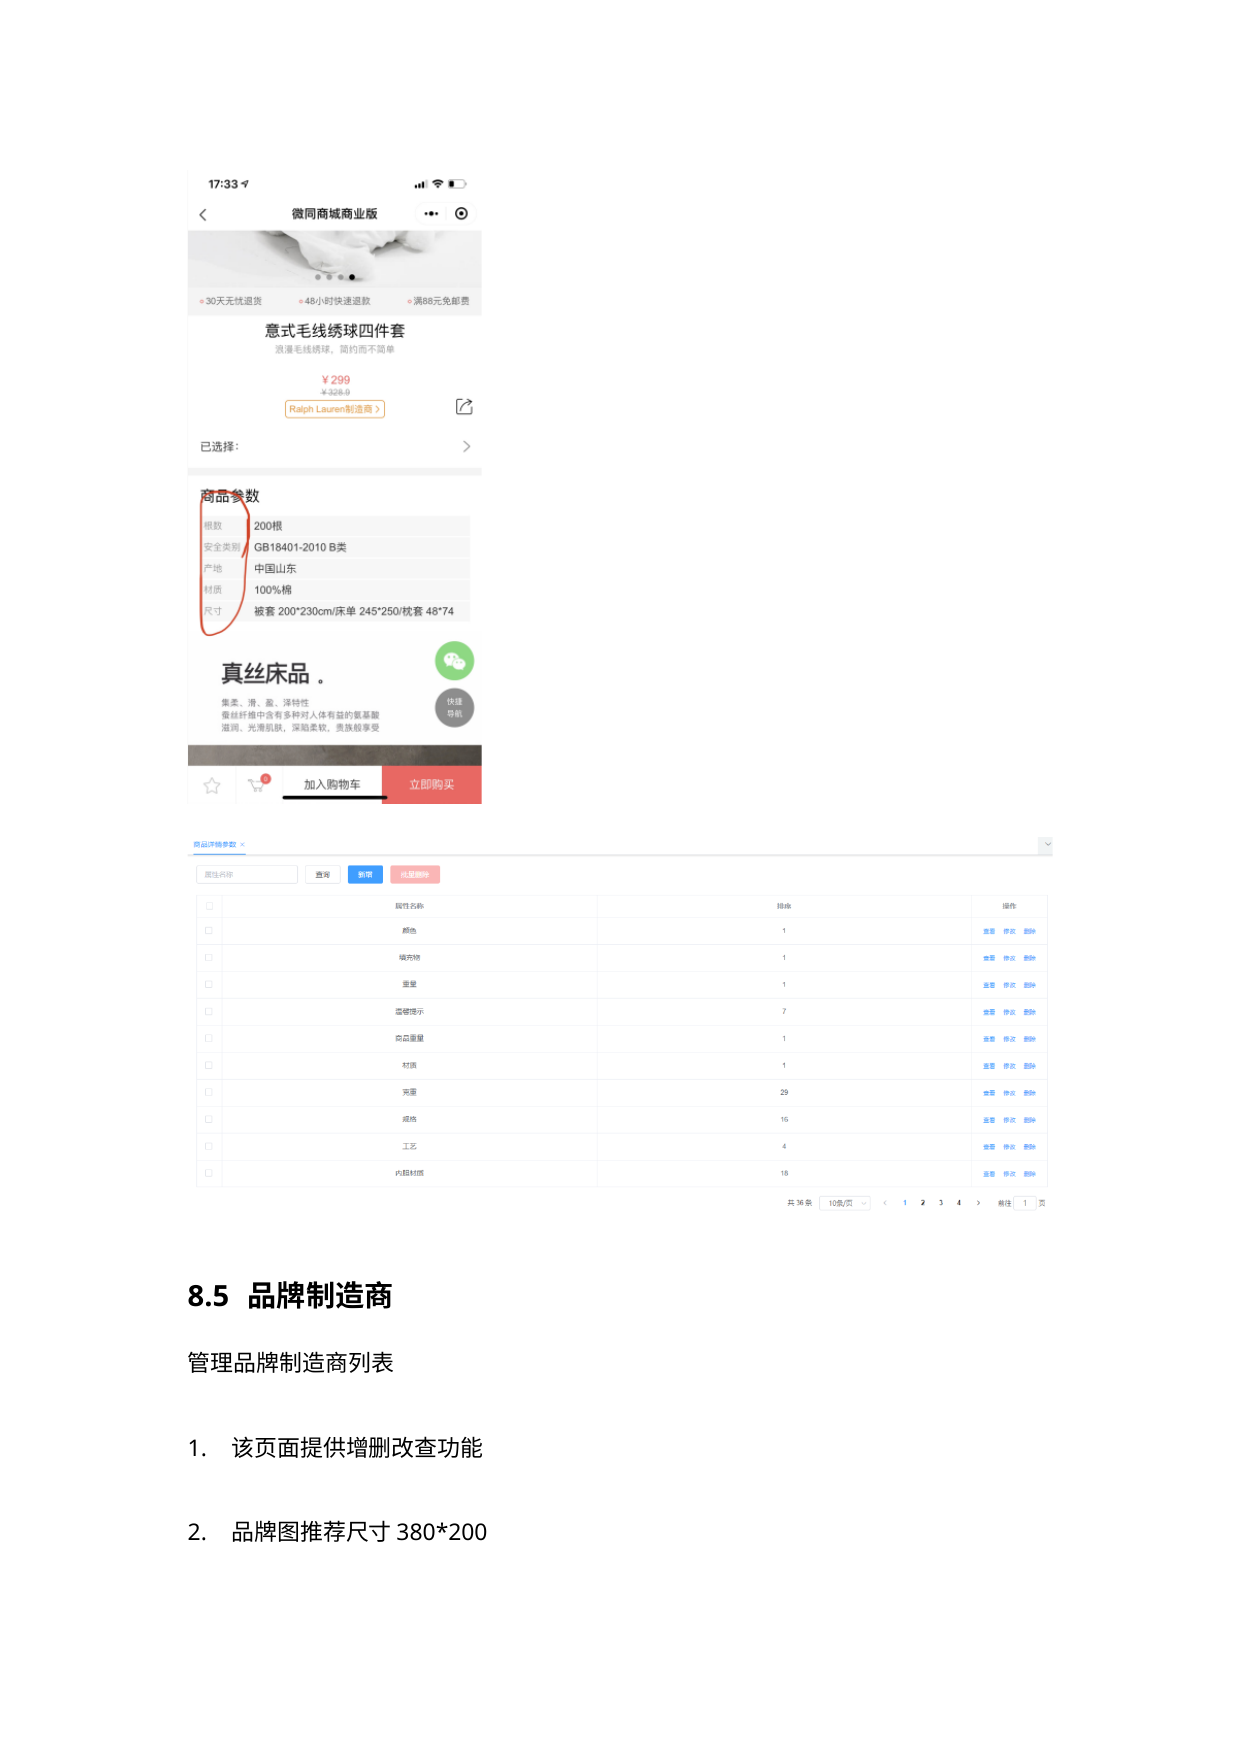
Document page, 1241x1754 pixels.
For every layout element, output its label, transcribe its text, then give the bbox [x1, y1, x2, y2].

subtitle 品牌制造商 [187, 1261, 1053, 1326]
list 品牌图推荐尺寸380*200 [187, 1498, 1053, 1563]
list 该页面提供增删改查功能 [187, 1414, 1053, 1479]
text 管理品牌制造商列表 [187, 1329, 1053, 1394]
picture [187, 170, 482, 804]
picture [187, 837, 1053, 1215]
